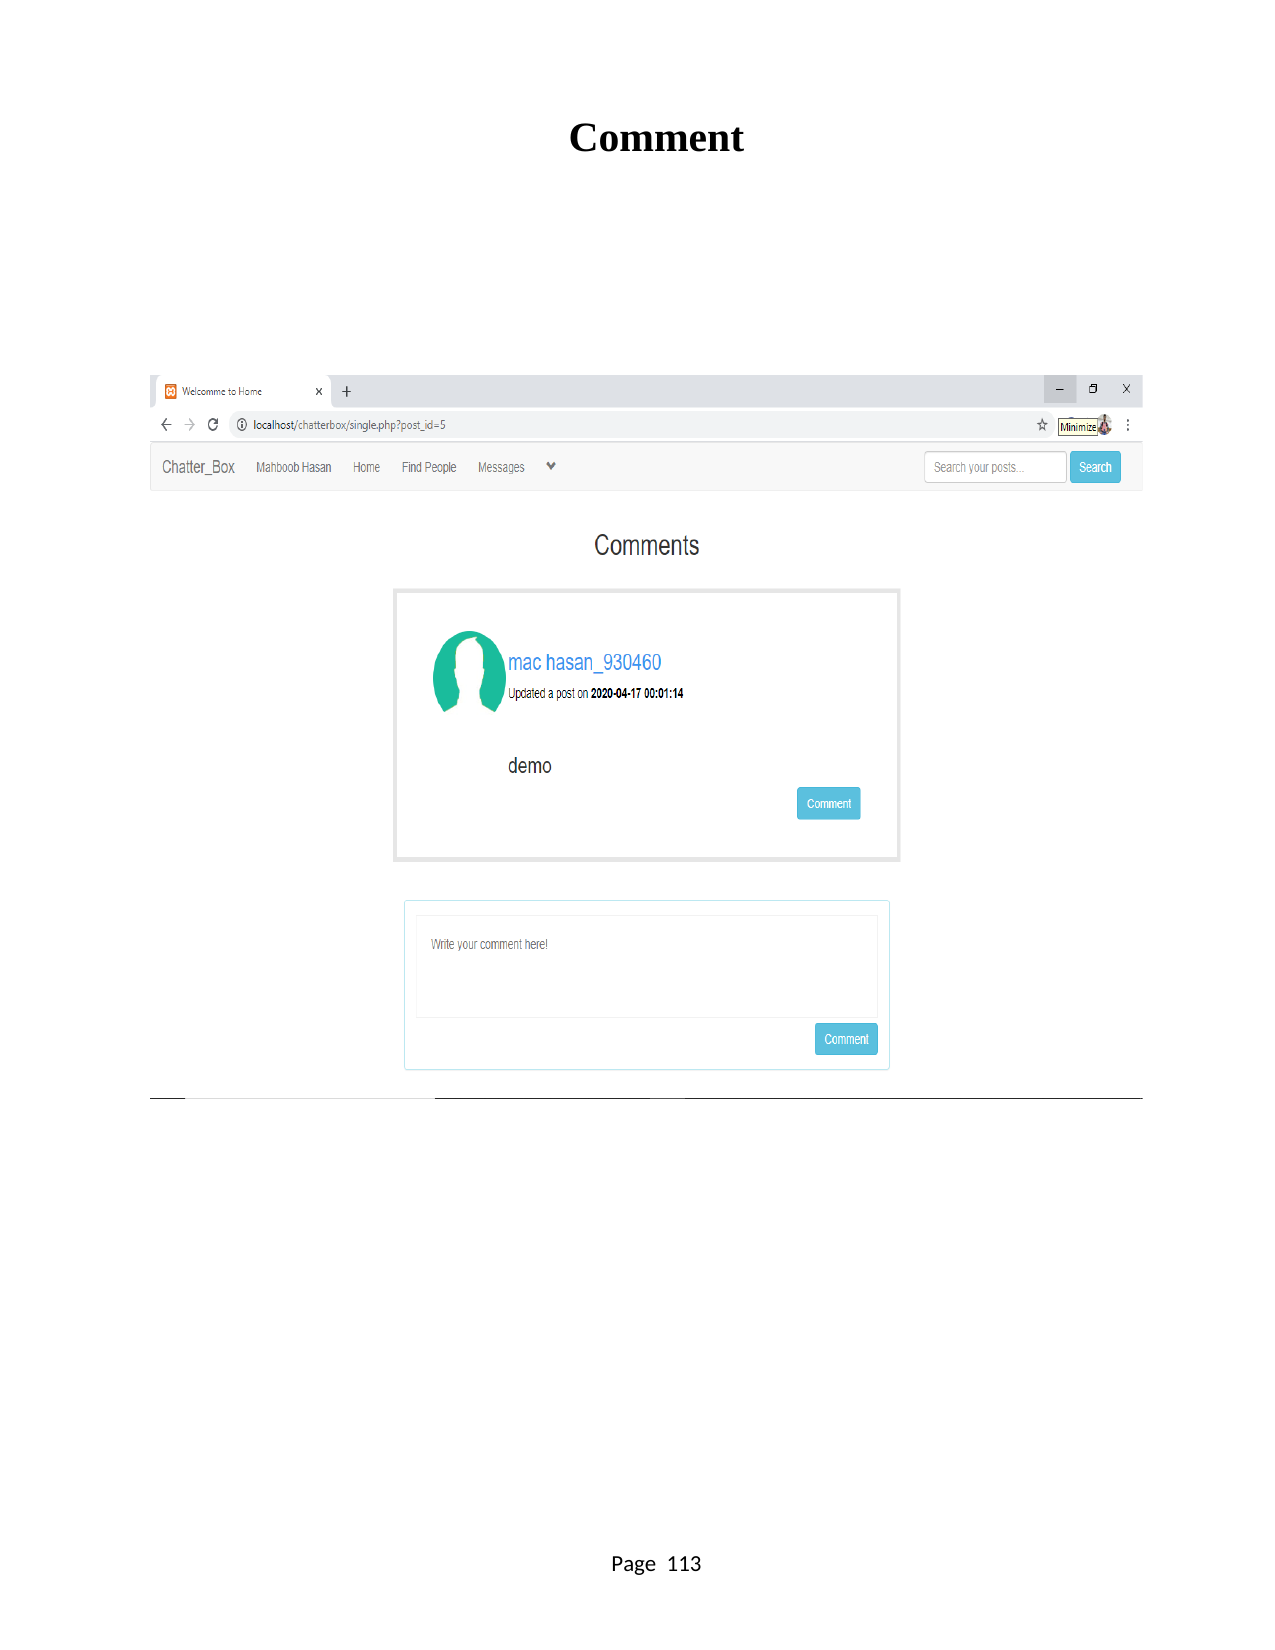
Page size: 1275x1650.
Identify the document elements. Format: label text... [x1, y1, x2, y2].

text Comment [150, 112, 1162, 160]
picture [150, 375, 1143, 1099]
